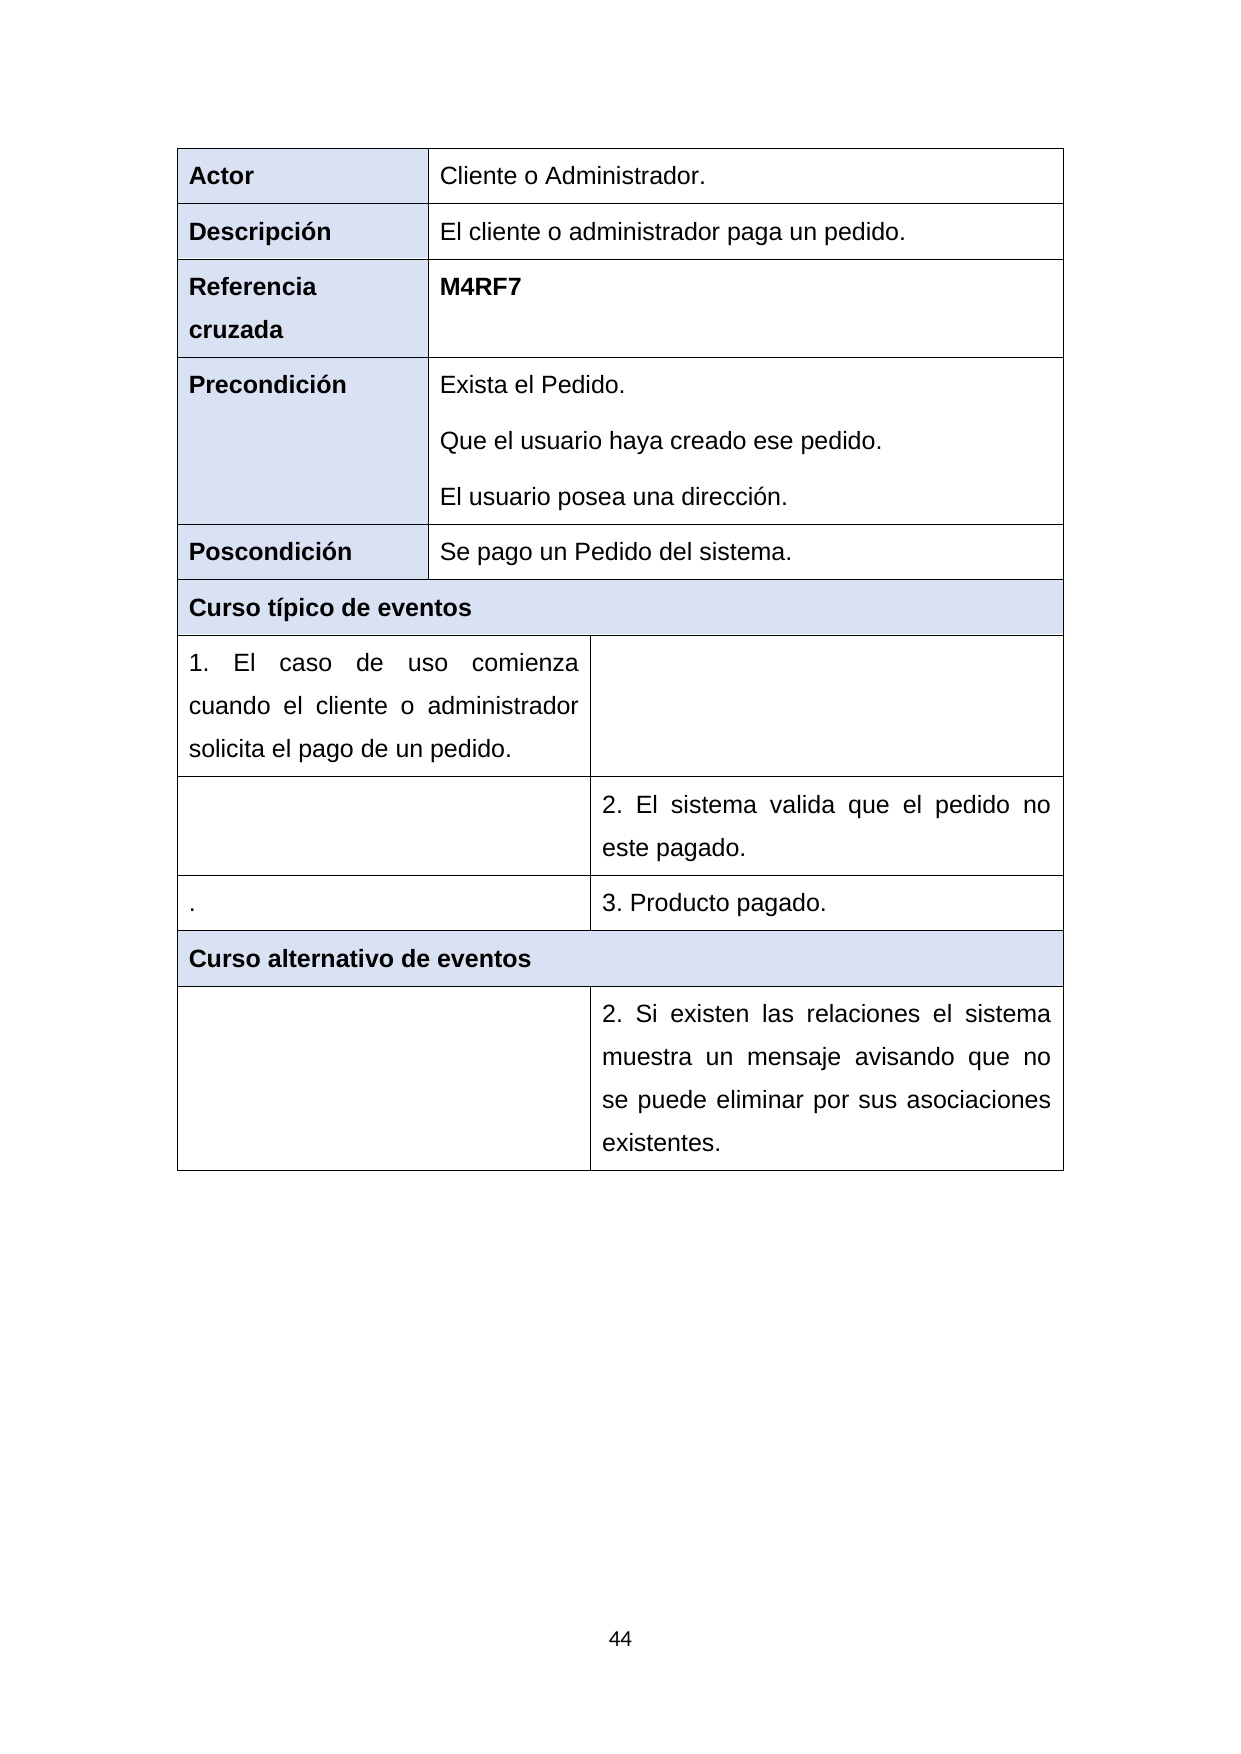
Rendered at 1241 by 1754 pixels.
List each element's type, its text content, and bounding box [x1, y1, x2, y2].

table_cell [591, 636, 1063, 776]
table_cell [178, 777, 590, 875]
table_cell M4RF7 [429, 260, 1063, 357]
table_cell Se pago un Pedido del sistema. [429, 525, 1063, 579]
table_cell 3. Producto pagado. [591, 876, 1063, 930]
table_cell 2. El sistema valida que el pedido no este pagado. [591, 777, 1063, 875]
table_cell Cliente o Administrador. [429, 149, 1063, 203]
table_cell 1. El caso de uso comienza cuando el cliente o administrador solicita el pago de un pedido. [178, 636, 590, 776]
table_cell Precondición [178, 358, 428, 524]
table_cell 2. Si existen las relaciones el sistema muestra un mensaje avisando que no se puede eliminar por sus asociaciones existentes. [591, 987, 1063, 1170]
table_cell Curso típico de eventos [178, 580, 1063, 634]
table_cell . [178, 876, 590, 930]
table_cell Poscondición [178, 525, 428, 579]
table_cell El cliente o administrador paga un pedido. [429, 204, 1063, 258]
table_cell [178, 987, 590, 1170]
table_cell Descripción [178, 204, 428, 258]
table_cell Curso alternativo de eventos [178, 931, 1063, 986]
table_cell Actor [178, 149, 428, 203]
table_cell Referencia cruzada [178, 260, 428, 357]
table_cell Exista el Pedido. Que el usuario haya creado ese pedido. El usuario posea una dirección. [429, 358, 1063, 524]
